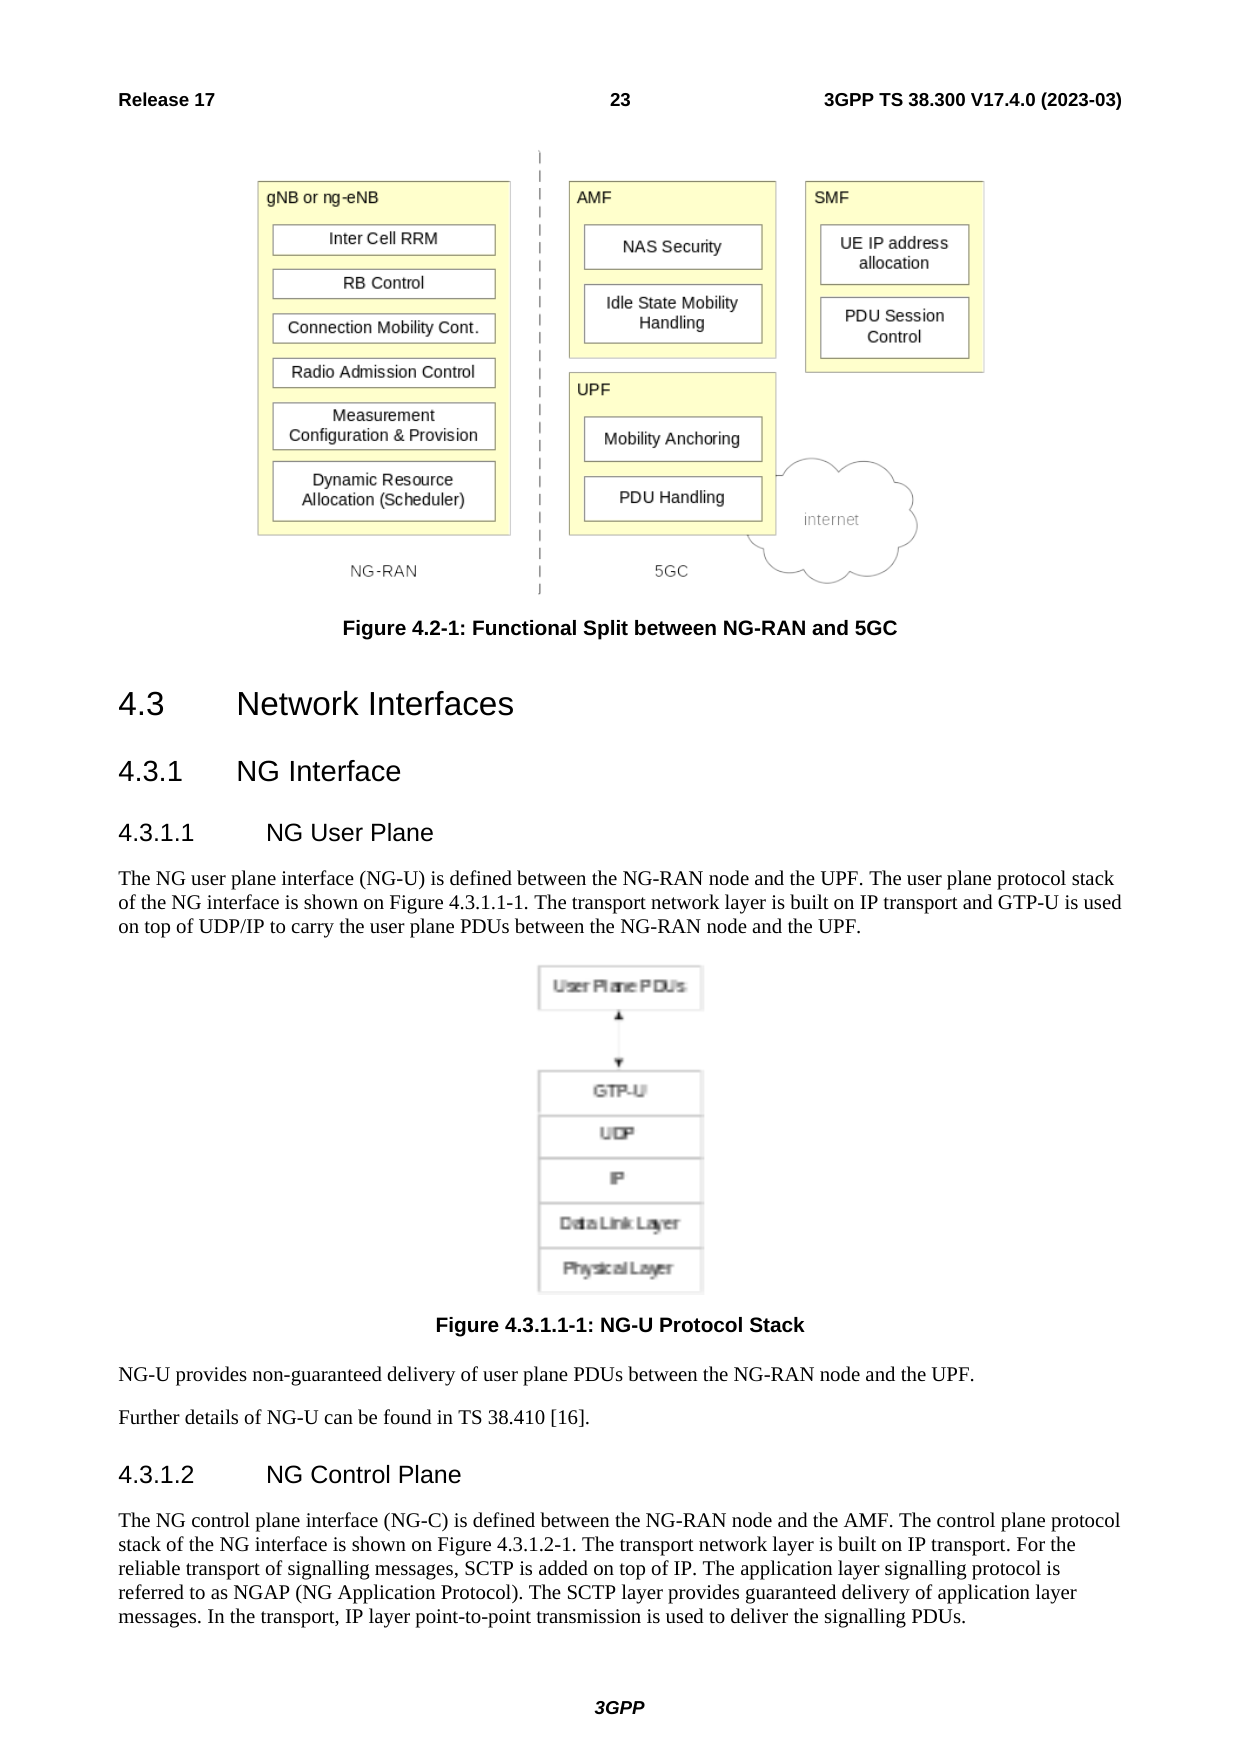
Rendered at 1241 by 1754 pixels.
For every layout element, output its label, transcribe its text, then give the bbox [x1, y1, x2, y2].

text Further details of NG-U can be found in TS 38.410 [16]. [118, 1405, 1122, 1429]
subtitle 4.3.1.1 NG User Plane [118, 818, 1122, 847]
text Figure 4.3.1.1-1: NG-U Protocol Stack [118, 1313, 1122, 1337]
subtitle 4.3.1.2 NG Control Plane [118, 1460, 1122, 1489]
text The NG user plane interface (NG-U) is defined between the NG-RAN node and the UPF. The user plane protocol stack of the NG interface is shown on Figure 4.3.1.1-1. The transport network layer is built on IP transport and GTP-U is used on top of UDP/IP to carry the user plane PDUs between the NG-RAN node and the UPF. [118, 866, 1122, 938]
subtitle 4.3 Network Interfaces [118, 684, 1122, 722]
text NG-U provides non-guaranteed delivery of user plane PDUs between the NG-RAN node and the UPF. [118, 1362, 1122, 1386]
text Figure 4.2-1: Functional Split between NG-RAN and 5GC [118, 616, 1122, 640]
subtitle 4.3.1 NG Interface [118, 754, 1122, 787]
text The NG control plane interface (NG-C) is defined between the NG-RAN node and the AMF. The control plane protocol stack of the NG interface is shown on Figure 4.3.1.2-1. The transport network layer is built on IP transport. For the reliable transport of signalling messages, SCTP is added on top of IP. The application layer signalling protocol is referred to as NGAP (NG Application Protocol). The SCTP layer provides guaranteed delivery of application layer messages. In the transport, IP layer point-to-point transmission is used to deliver the signalling PDUs. [118, 1508, 1122, 1628]
